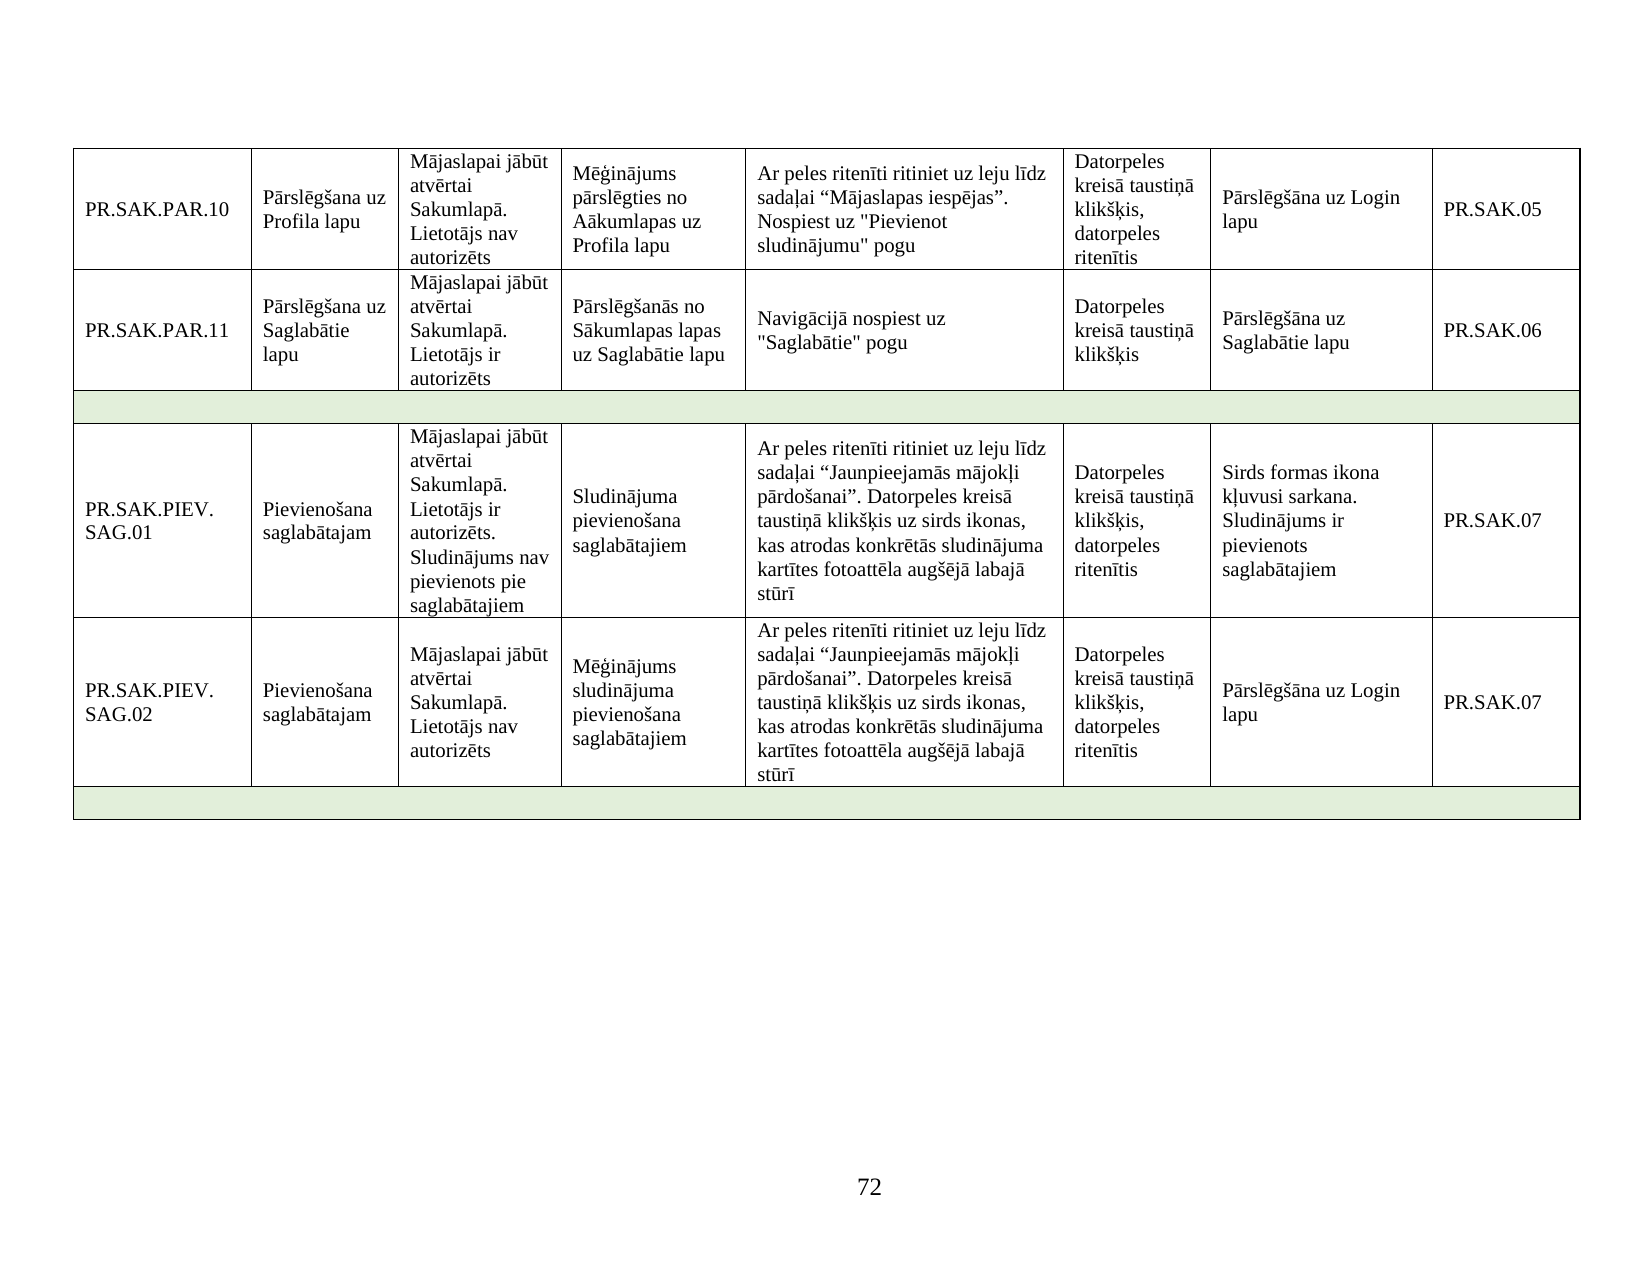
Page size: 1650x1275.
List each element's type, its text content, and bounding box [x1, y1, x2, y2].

table_cell Pārslēgšāna uz Login lapu [1211, 618, 1432, 786]
table_cell PR.SAK.06 [1433, 270, 1579, 390]
table_cell PR.SAK.PIEV. SAG.01 [74, 424, 251, 617]
table_cell [74, 787, 1579, 819]
table_cell PR.SAK.PAR.11 [74, 270, 251, 390]
table_cell Sludinājuma pievienošana saglabātajiem [562, 424, 745, 617]
table_cell Pievienošana saglabātajam [252, 618, 398, 786]
table_cell Mēģinājums sludinājuma pievienošana saglabātajiem [562, 618, 745, 786]
table_cell PR.SAK.07 [1433, 424, 1579, 617]
table_cell PR.SAK.PAR.10 [74, 149, 251, 269]
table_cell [1064, 149, 1210, 269]
table_cell Sirds formas ikona kļuvusi sarkana. Sludinājums ir pievienots saglabātajiem [1211, 424, 1432, 617]
table_cell Mājaslapai jābūt atvērtai Sakumlapā. Lietotājs ir autorizēts [399, 270, 561, 390]
table_cell Mēģinājums pārslēgties no Aākumlapas uz Profila lapu [562, 149, 745, 269]
table_cell PR.SAK.07 [1433, 618, 1579, 786]
table_cell Mājaslapai jābūt atvērtai Sakumlapā. Lietotājs nav autorizēts [399, 149, 561, 269]
table_cell Ar peles ritenīti ritiniet uz leju līdz sadaļai “Jaunpieejamās mājokļi pārdošanai”. Datorpeles kreisā taustiņā klikšķis uz sirds ikonas, kas atrodas konkrētās sludinājuma kartītes fotoattēla augšējā labajā stūrī [746, 424, 1063, 617]
table_cell Pievienošana saglabātajam [252, 424, 398, 617]
table_cell Datorpeles kreisā taustiņā klikšķis, datorpeles ritenītis [1064, 618, 1210, 786]
table_cell Pārslēgšāna uz Saglabātie lapu [1211, 270, 1432, 390]
table_cell Mājaslapai jābūt atvērtai Sakumlapā. Lietotājs nav autorizēts [399, 618, 561, 786]
table_cell PR.SAK.05 [1433, 149, 1579, 269]
table_cell Mājaslapai jābūt atvērtai Sakumlapā. Lietotājs ir autorizēts. Sludinājums nav pievienots pie saglabātajiem [399, 424, 561, 617]
table_cell Datorpeles kreisā taustiņā klikšķis, datorpeles ritenītis [1064, 424, 1210, 617]
table_cell Navigācijā nospiest uz "Saglabātie" pogu [746, 270, 1063, 390]
table_cell [74, 391, 1579, 423]
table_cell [746, 149, 1063, 269]
table_cell PR.SAK.PIEV. SAG.02 [74, 618, 251, 786]
table_cell Pārslēgšāna uz Login lapu [1211, 149, 1432, 269]
table_cell Ar peles ritenīti ritiniet uz leju līdz sadaļai “Jaunpieejamās mājokļi pārdošanai”. Datorpeles kreisā taustiņā klikšķis uz sirds ikonas, kas atrodas konkrētās sludinājuma kartītes fotoattēla augšējā labajā stūrī [746, 618, 1063, 786]
table_cell Pārslēgšanās no Sākumlapas lapas uz Saglabātie lapu [562, 270, 745, 390]
table_cell Pārslēgšana uz Saglabātie lapu [252, 270, 398, 390]
table_cell Datorpeles kreisā taustiņā klikšķis [1064, 270, 1210, 390]
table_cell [252, 149, 398, 269]
